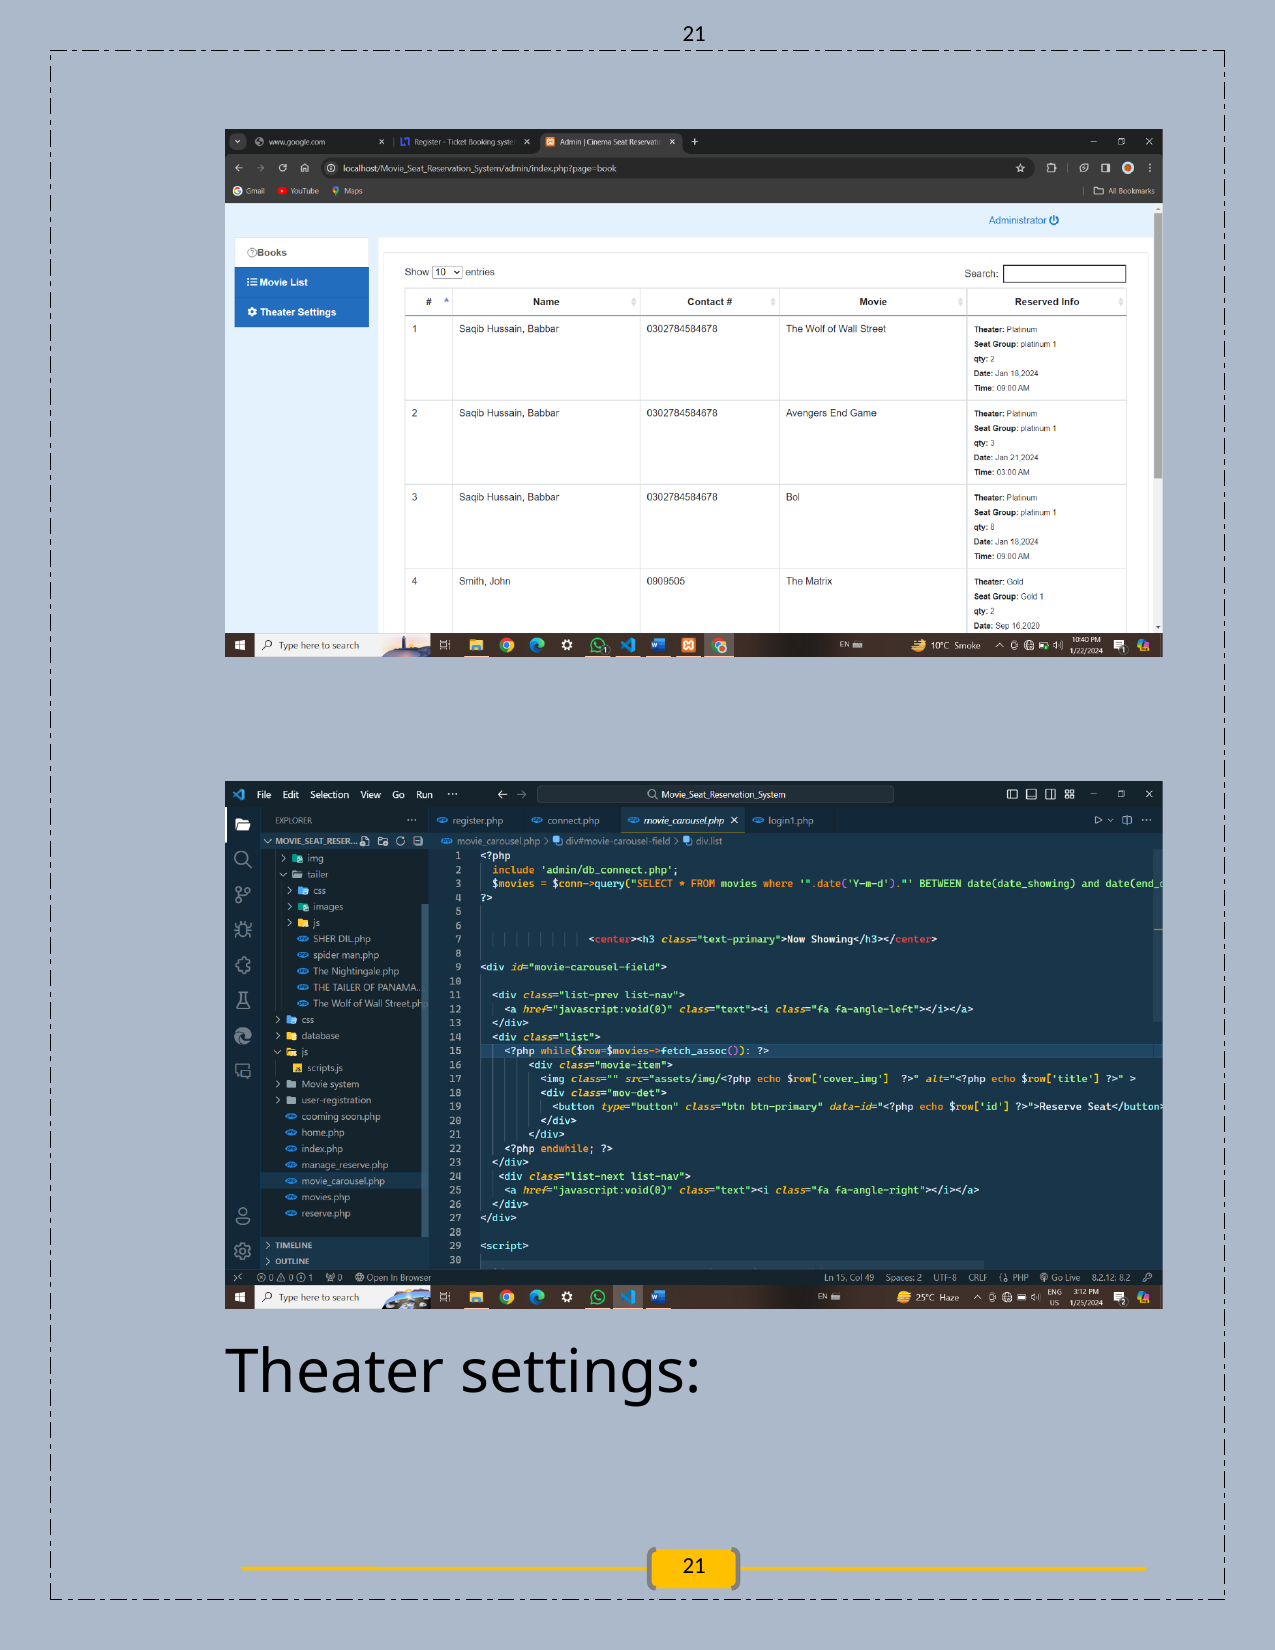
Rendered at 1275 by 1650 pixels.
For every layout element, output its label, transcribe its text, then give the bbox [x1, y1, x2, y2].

picture [225, 129, 1163, 657]
text Theater settings: [225, 1328, 1162, 1410]
picture [225, 781, 1163, 1309]
